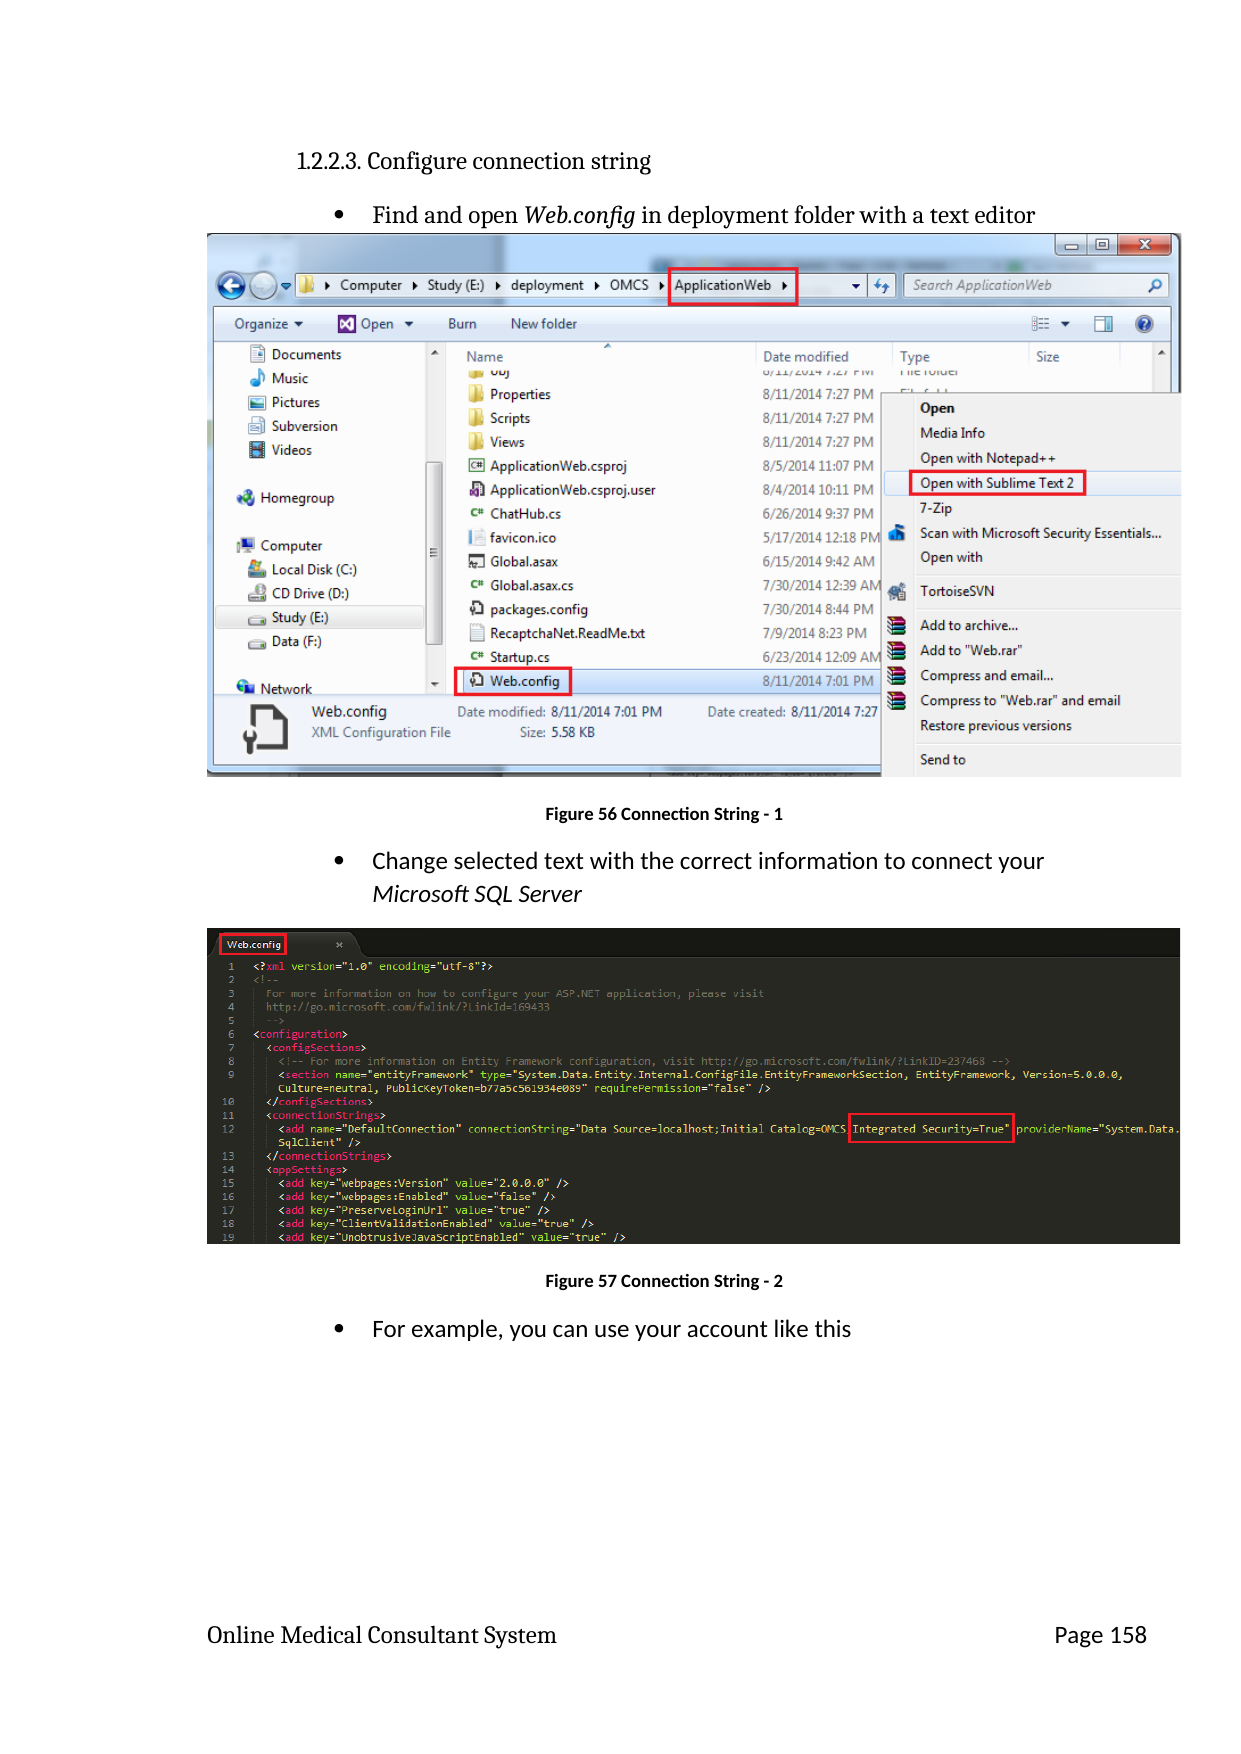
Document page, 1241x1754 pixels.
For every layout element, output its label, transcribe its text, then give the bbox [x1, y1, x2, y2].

picture [207, 233, 1182, 777]
subtitle Configure connection string [282, 147, 1122, 176]
picture [207, 928, 1180, 1244]
list Change selected text with the correct information to connect your Microsoft SQL Server [334, 846, 1122, 909]
subtitle Find and open Web.config in deployment folder with a text editor [334, 201, 1122, 229]
text Figure 57 Connection String - 2 [207, 1269, 1122, 1292]
text Figure 56 Connection String - 1 [207, 802, 1122, 825]
list For example, you can use your account like this [334, 1313, 1122, 1343]
